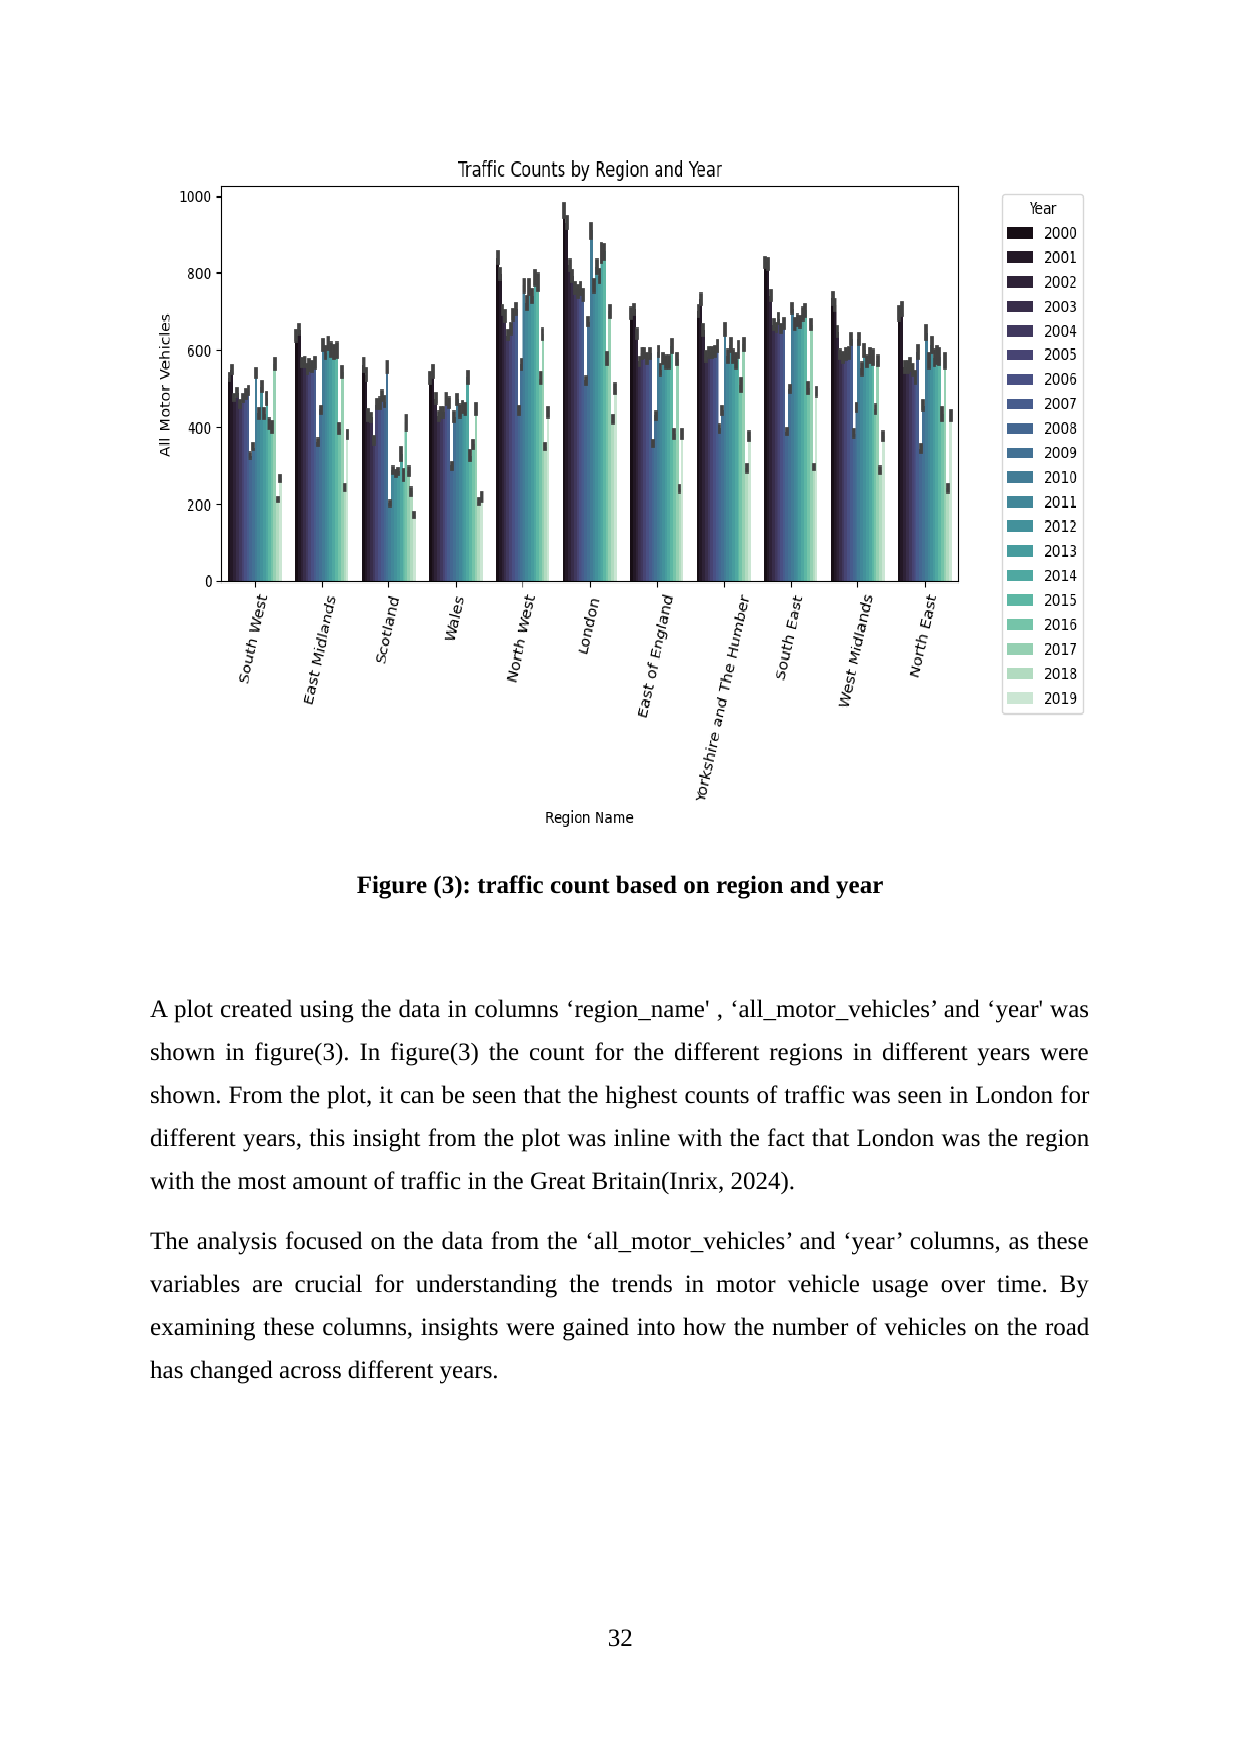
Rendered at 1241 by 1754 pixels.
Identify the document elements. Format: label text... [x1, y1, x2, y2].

picture [150, 150, 1091, 839]
text The analysis focused on the data from the ‘all_motor_vehicles’ and ‘year’ columns, as these variables are crucial for understanding the trends in motor vehicle usage over time. By examining these columns, insights were gained into how the number of vehicles on the road has changed across different years. [150, 1226, 1090, 1384]
text Figure (3): traffic count based on region and year [150, 870, 1090, 899]
text A plot created using the data in columns ‘region_name' , ‘all_motor_vehicles’ and ‘year' was shown in figure(3). In figure(3) the count for the different regions in different years were shown. From the plot, it can be seen that the highest counts of traffic was seen in London for different years, this insight from the plot was inline with the fact that London was the region with the most amount of traffic in the Great Britain(Inrix, 2024). [150, 994, 1090, 1195]
